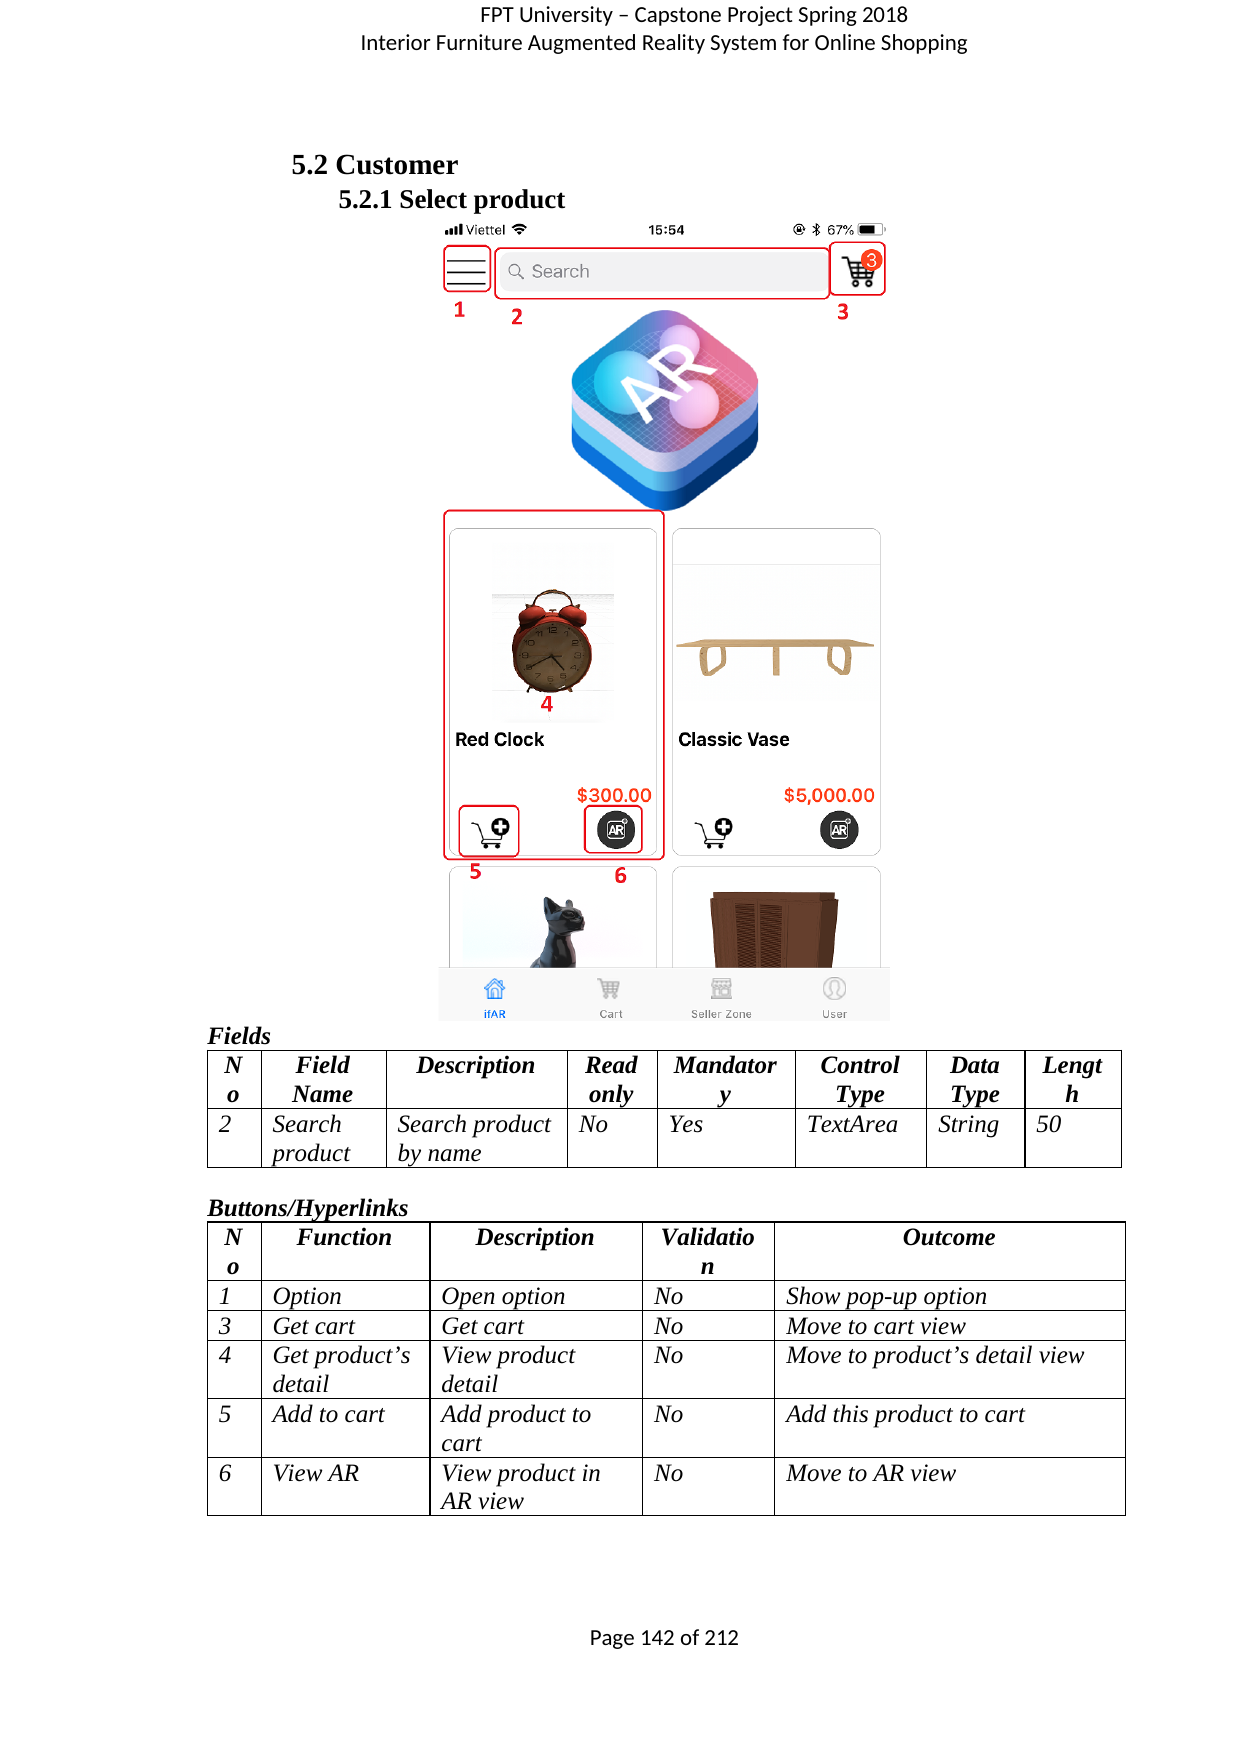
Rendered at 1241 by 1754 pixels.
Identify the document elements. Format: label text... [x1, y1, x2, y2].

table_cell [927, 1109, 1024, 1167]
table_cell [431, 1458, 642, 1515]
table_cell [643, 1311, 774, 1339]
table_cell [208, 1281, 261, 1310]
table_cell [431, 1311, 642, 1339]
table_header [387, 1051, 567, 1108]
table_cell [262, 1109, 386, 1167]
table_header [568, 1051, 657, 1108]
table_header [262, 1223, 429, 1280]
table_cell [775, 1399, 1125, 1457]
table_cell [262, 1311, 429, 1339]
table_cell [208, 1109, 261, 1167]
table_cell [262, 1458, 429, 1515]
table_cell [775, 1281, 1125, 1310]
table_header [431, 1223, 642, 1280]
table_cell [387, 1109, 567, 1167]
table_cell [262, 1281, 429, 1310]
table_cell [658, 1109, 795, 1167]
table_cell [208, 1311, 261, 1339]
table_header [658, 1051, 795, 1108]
picture [438, 218, 890, 1021]
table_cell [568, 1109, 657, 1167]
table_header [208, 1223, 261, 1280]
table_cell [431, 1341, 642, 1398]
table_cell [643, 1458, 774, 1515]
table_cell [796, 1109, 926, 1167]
text Fields [207, 1021, 1122, 1049]
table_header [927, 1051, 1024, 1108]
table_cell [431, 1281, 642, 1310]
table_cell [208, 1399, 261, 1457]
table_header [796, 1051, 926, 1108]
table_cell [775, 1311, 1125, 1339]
subtitle 5.2.1 Select product [338, 183, 1122, 214]
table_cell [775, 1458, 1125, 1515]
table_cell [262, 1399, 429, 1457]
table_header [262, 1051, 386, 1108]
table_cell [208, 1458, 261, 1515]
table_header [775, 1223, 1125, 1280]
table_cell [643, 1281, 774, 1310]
subtitle 5.2 Customer [291, 147, 1122, 181]
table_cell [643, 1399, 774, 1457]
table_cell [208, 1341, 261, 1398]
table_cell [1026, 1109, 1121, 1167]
text Buttons/Hyperlinks [207, 1193, 1122, 1221]
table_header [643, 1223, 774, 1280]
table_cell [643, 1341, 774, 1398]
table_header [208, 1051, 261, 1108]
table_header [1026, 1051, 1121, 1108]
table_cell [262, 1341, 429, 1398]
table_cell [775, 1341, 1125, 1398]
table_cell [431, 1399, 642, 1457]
